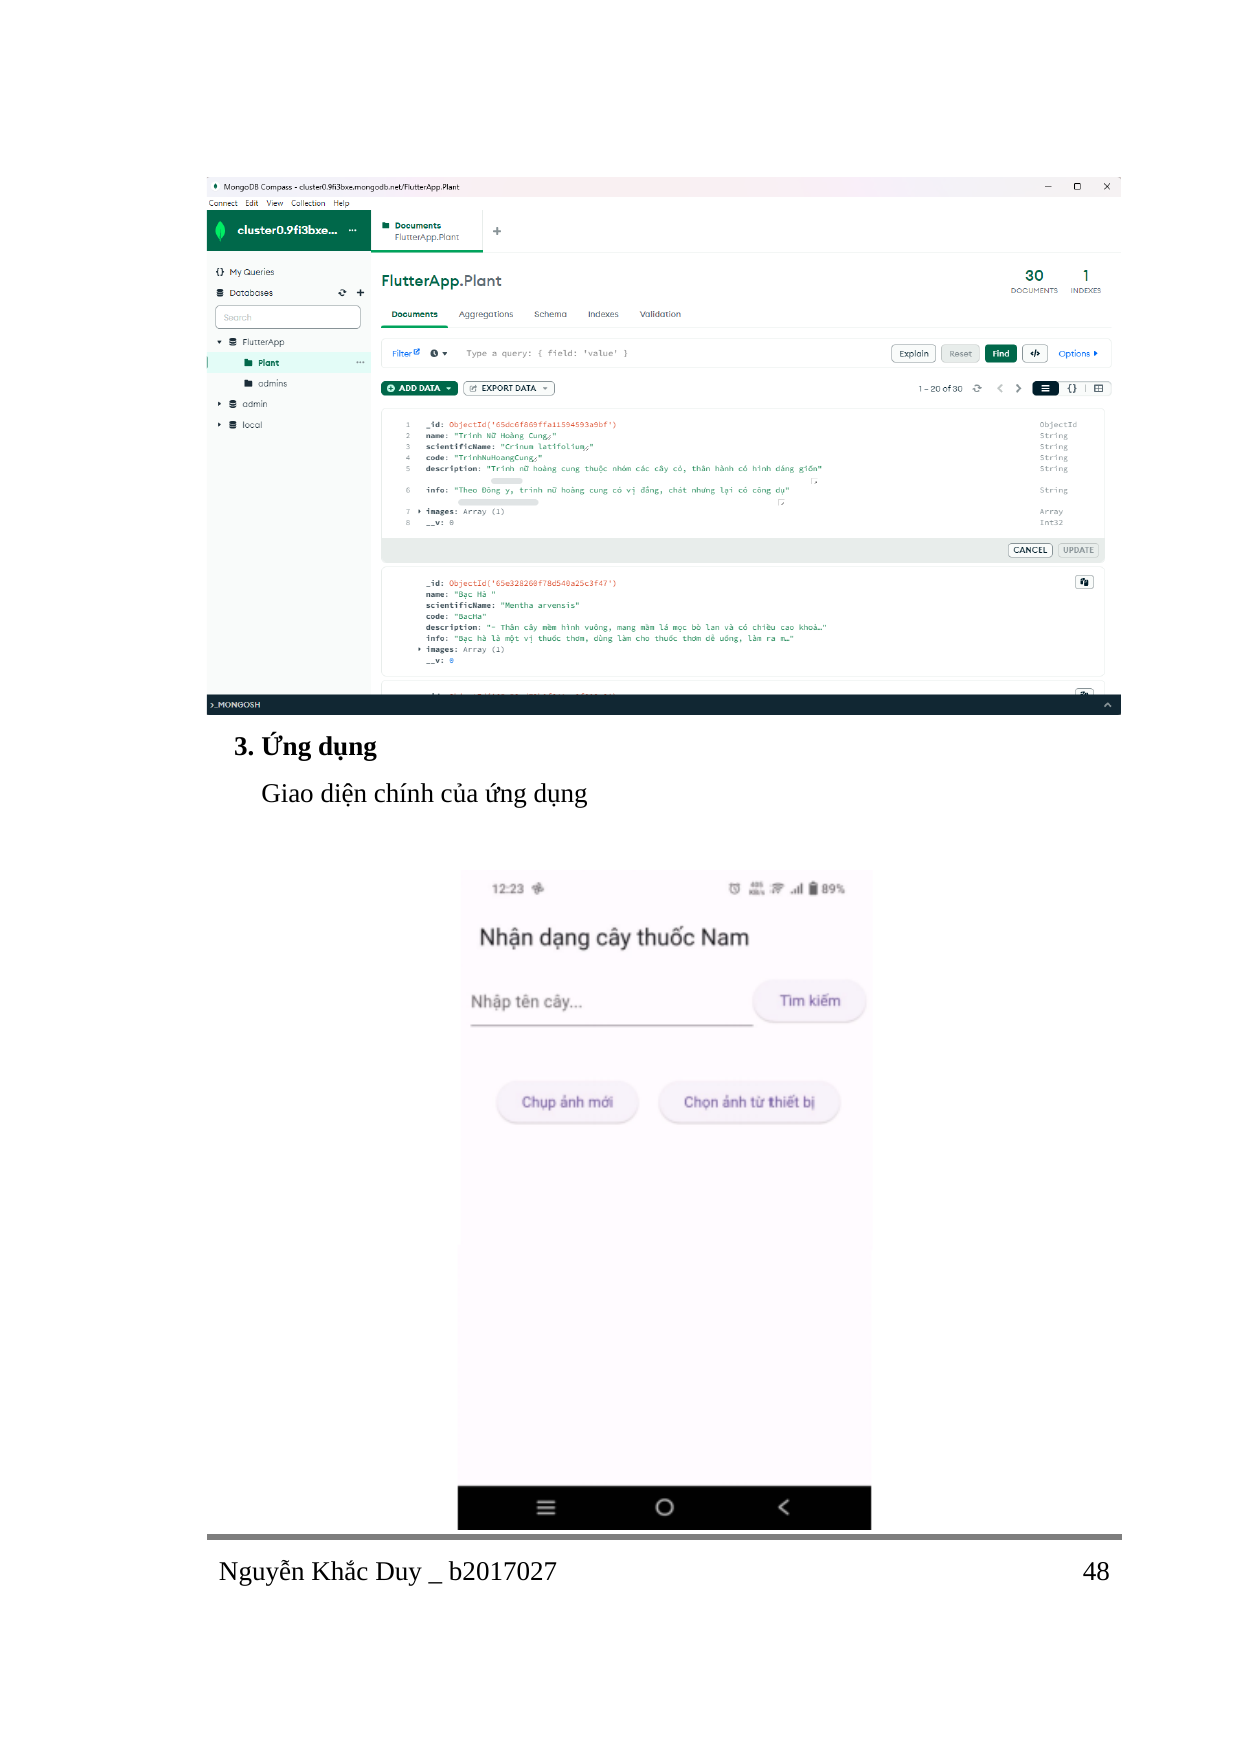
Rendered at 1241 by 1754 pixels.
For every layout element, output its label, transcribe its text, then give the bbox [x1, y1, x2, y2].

subtitle Ứng dụng [234, 730, 1122, 761]
text Giao diện chính của ứng dụng [207, 777, 1122, 808]
picture [206, 177, 1121, 715]
picture [455, 870, 873, 1530]
